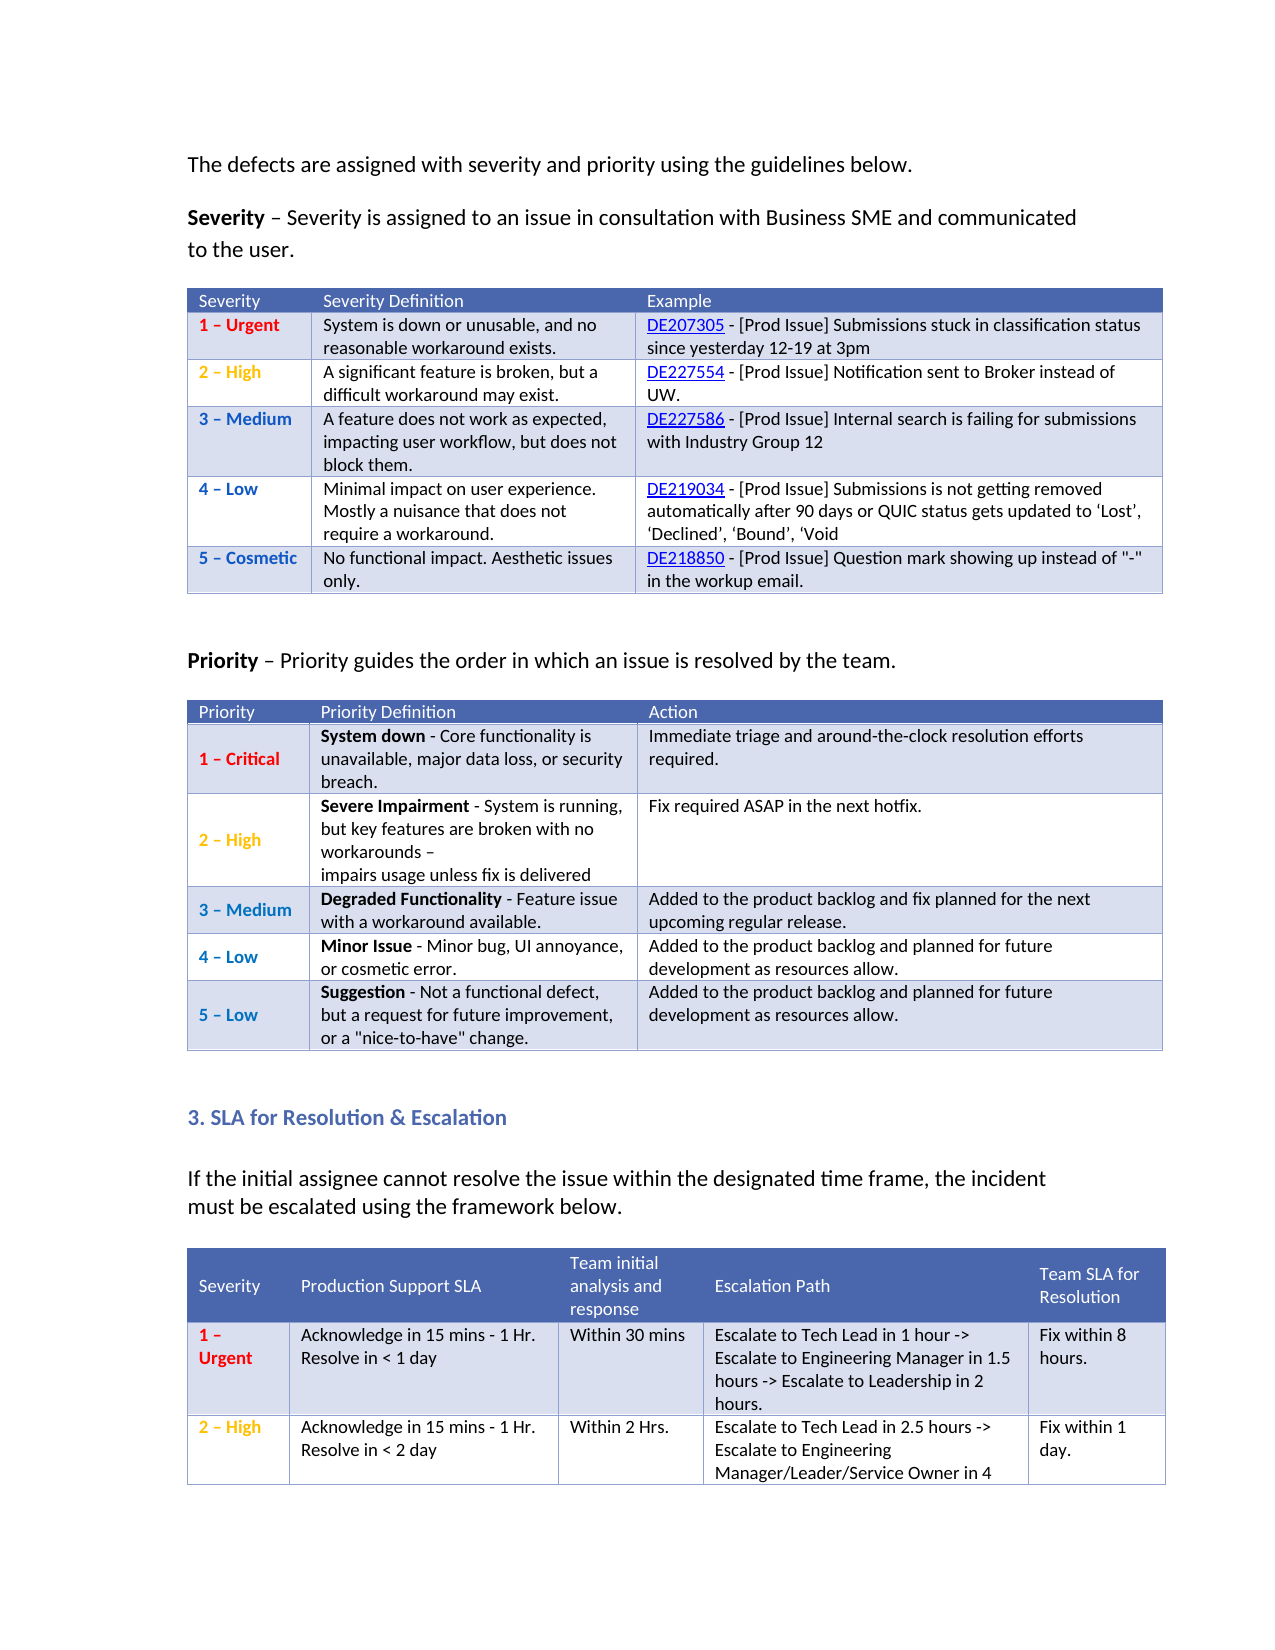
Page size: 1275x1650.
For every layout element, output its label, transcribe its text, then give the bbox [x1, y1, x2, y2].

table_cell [290, 1416, 558, 1484]
subtitle 3. SLA for Resolution & Escalation [187, 1103, 1087, 1132]
table_header Team SLA for Resolution [1029, 1249, 1165, 1322]
table_cell Within 2 Hrs. [559, 1416, 703, 1484]
text The defects are assigned with severity and priority using the guidelines below. [187, 150, 1087, 178]
table_cell Acknowledge in 15 mins - 1 Hr. Resolve in < 1 day [290, 1323, 558, 1414]
table_cell Escalate to Tech Lead in 1 hour -> Escalate to Engineering Manager in 1.5 hours -> Escalate to Leadership in 2 hours. [704, 1323, 1028, 1414]
table_cell 1 – Urgent [188, 1323, 289, 1414]
table_cell Degraded Functionality - Feature issue with a workaround available. [310, 887, 637, 933]
table_cell 2 – High [188, 794, 309, 886]
table_header Severity [188, 289, 311, 312]
table_cell Minor Issue - Minor bug, UI annoyance, or cosmetic error. [310, 934, 637, 980]
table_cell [704, 1416, 1028, 1484]
table_header Escalation Path [704, 1249, 1028, 1322]
table_cell 3 – Medium [188, 407, 311, 476]
table_cell Added to the product backlog and planned for future development as resources allow. [638, 934, 1162, 980]
table_cell A feature does not work as expected, impacting user workflow, but does not block them. [312, 407, 635, 476]
table_cell Minimal impact on user experience. Mostly a nuisance that does not require a workaround. [312, 477, 635, 546]
table_header Team initial analysis and response [559, 1249, 703, 1322]
table_cell Added to the product backlog and planned for future development as resources allow. [638, 981, 1162, 1049]
table_cell 2 – High [188, 1416, 289, 1484]
text Severity – Severity is assigned to an issue in consultation with Business SME and communicated to the user. [187, 203, 1087, 263]
table_header Production Support SLA [290, 1249, 558, 1322]
table_cell Fix within 8 hours. [1029, 1323, 1165, 1414]
table_cell No functional impact. Aesthetic issues only. [312, 547, 635, 592]
table_cell Fix required ASAP in the next hotfix. [638, 794, 1162, 886]
table_cell DE219034 - [Prod Issue] Submissions is not getting removed automatically after 90 days or QUIC status gets updated to ‘Lost’, ‘Declined’, ‘Bound’, ‘Void [636, 477, 1162, 546]
text Priority – Priority guides the order in which an issue is resolved by the team. [187, 646, 1087, 674]
table_cell DE207305 - [Prod Issue] Submissions stuck in classification status since yesterday 12-19 at 3pm [636, 313, 1162, 359]
table_cell DE227554 - [Prod Issue] Notification sent to Broker instead of UW. [636, 360, 1162, 406]
table_header Severity Definition [312, 289, 635, 312]
table_cell System down - Core functionality is unavailable, major data loss, or security breach. [310, 725, 637, 793]
text If the initial assignee cannot resolve the issue within the designated time frame, the incident must be escalated using the framework below. [187, 1164, 1087, 1220]
table_cell Suggestion - Not a functional defect, but a request for future improvement, or a "nice-to-have" change. [310, 981, 637, 1049]
table_cell 3 – Medium [188, 887, 309, 933]
table_cell A significant feature is broken, but a difficult workaround may exist. [312, 360, 635, 406]
table_cell Severe Impairment - System is running, but key features are broken with no workarounds – impairs usage unless fix is delivered [310, 794, 637, 886]
table_cell 1 – Urgent [188, 313, 311, 359]
table_cell DE227586 - [Prod Issue] Internal search is failing for submissions with Industry Group 12 [636, 407, 1162, 476]
table_header Severity [188, 1249, 289, 1322]
table_header Priority [188, 701, 309, 723]
table_cell Added to the product backlog and fix planned for the next upcoming regular release. [638, 887, 1162, 933]
table_cell Immediate triage and around-the-clock resolution efforts required. [638, 725, 1162, 793]
table_cell 5 – Low [188, 981, 309, 1049]
table_header Action [638, 701, 1162, 723]
table_cell 5 – Cosmetic [188, 547, 311, 592]
table_cell 4 – Low [188, 934, 309, 980]
table_header Example [636, 289, 1162, 312]
table_cell Within 30 mins [559, 1323, 703, 1414]
table_cell 2 – High [188, 360, 311, 406]
table_header Priority Definition [310, 701, 637, 723]
table_cell System is down or unusable, and no reasonable workaround exists. [312, 313, 635, 359]
table_cell Fix within 1 day. [1029, 1416, 1165, 1484]
table_cell DE218850 - [Prod Issue] Question mark showing up instead of "-" in the workup email. [636, 547, 1162, 592]
table_cell 1 – Critical [188, 725, 309, 793]
table_cell 4 – Low [188, 477, 311, 546]
